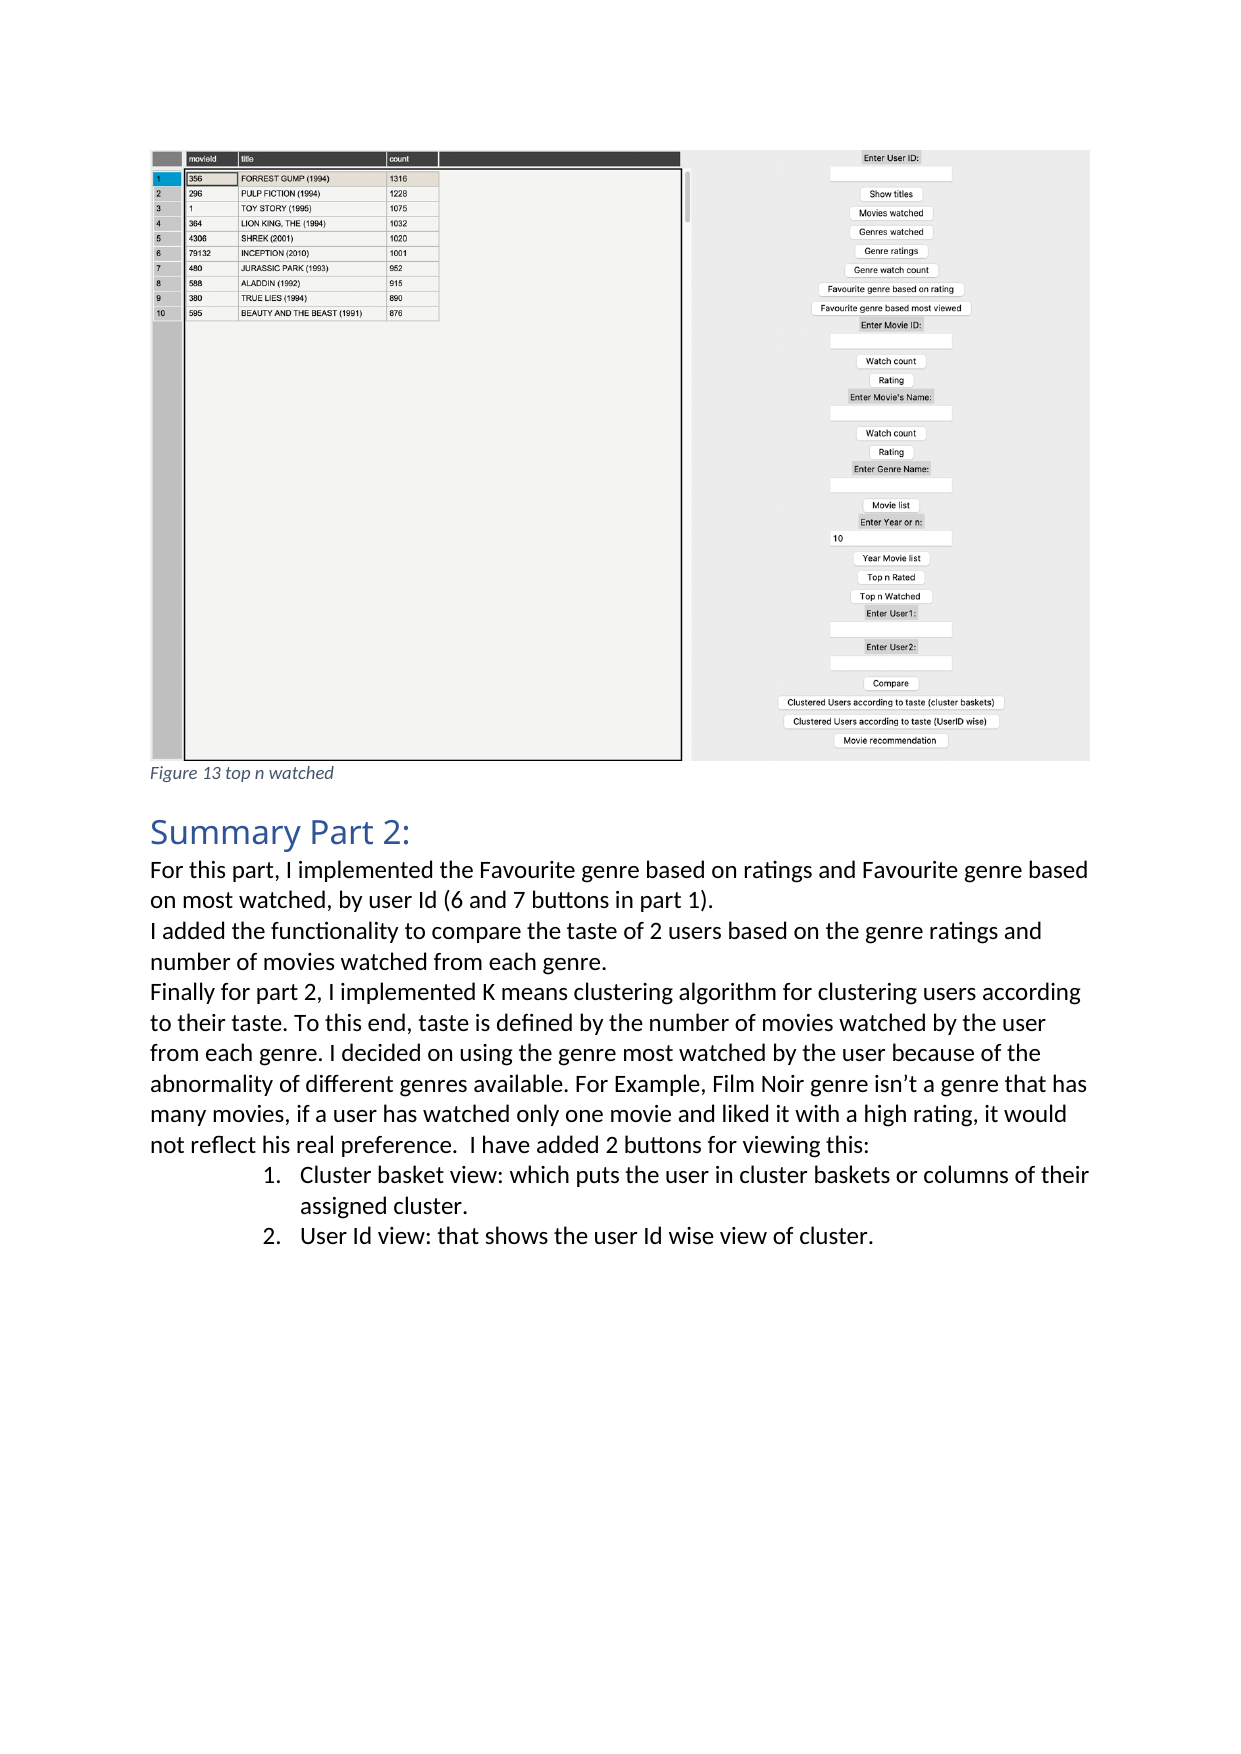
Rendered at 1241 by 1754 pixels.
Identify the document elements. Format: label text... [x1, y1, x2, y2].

list Cluster basket view: which puts the user in cluster baskets or columns of their assigned cluster. [262, 1159, 1090, 1220]
subtitle Summary Part 2: [150, 809, 1090, 854]
text For this part, I implemented the Favourite genre based on ratings and Favourite genre based on most watched, by user Id (6 and 7 buttons in part 1). [150, 854, 1090, 915]
picture [150, 150, 1090, 761]
text I added the functionality to compare the taste of 2 users based on the genre ratings and number of movies watched from each genre. [150, 915, 1090, 976]
list User Id view: that shows the user Id wise view of cluster. [262, 1220, 1090, 1251]
text Finally for part 2, I implemented K means clustering algorithm for clustering users according to their taste. To this end, taste is defined by the number of movies watched by the user from each genre. I decided on using the genre most watched by the user because of the abnormality of different genres available. For Example, Film Noir genre isn’t a genre that has many movies, if a user has watched only one movie and liked it with a high rating, it would not reflect his real preference. I have added 2 buttons for viewing this: [150, 976, 1090, 1159]
